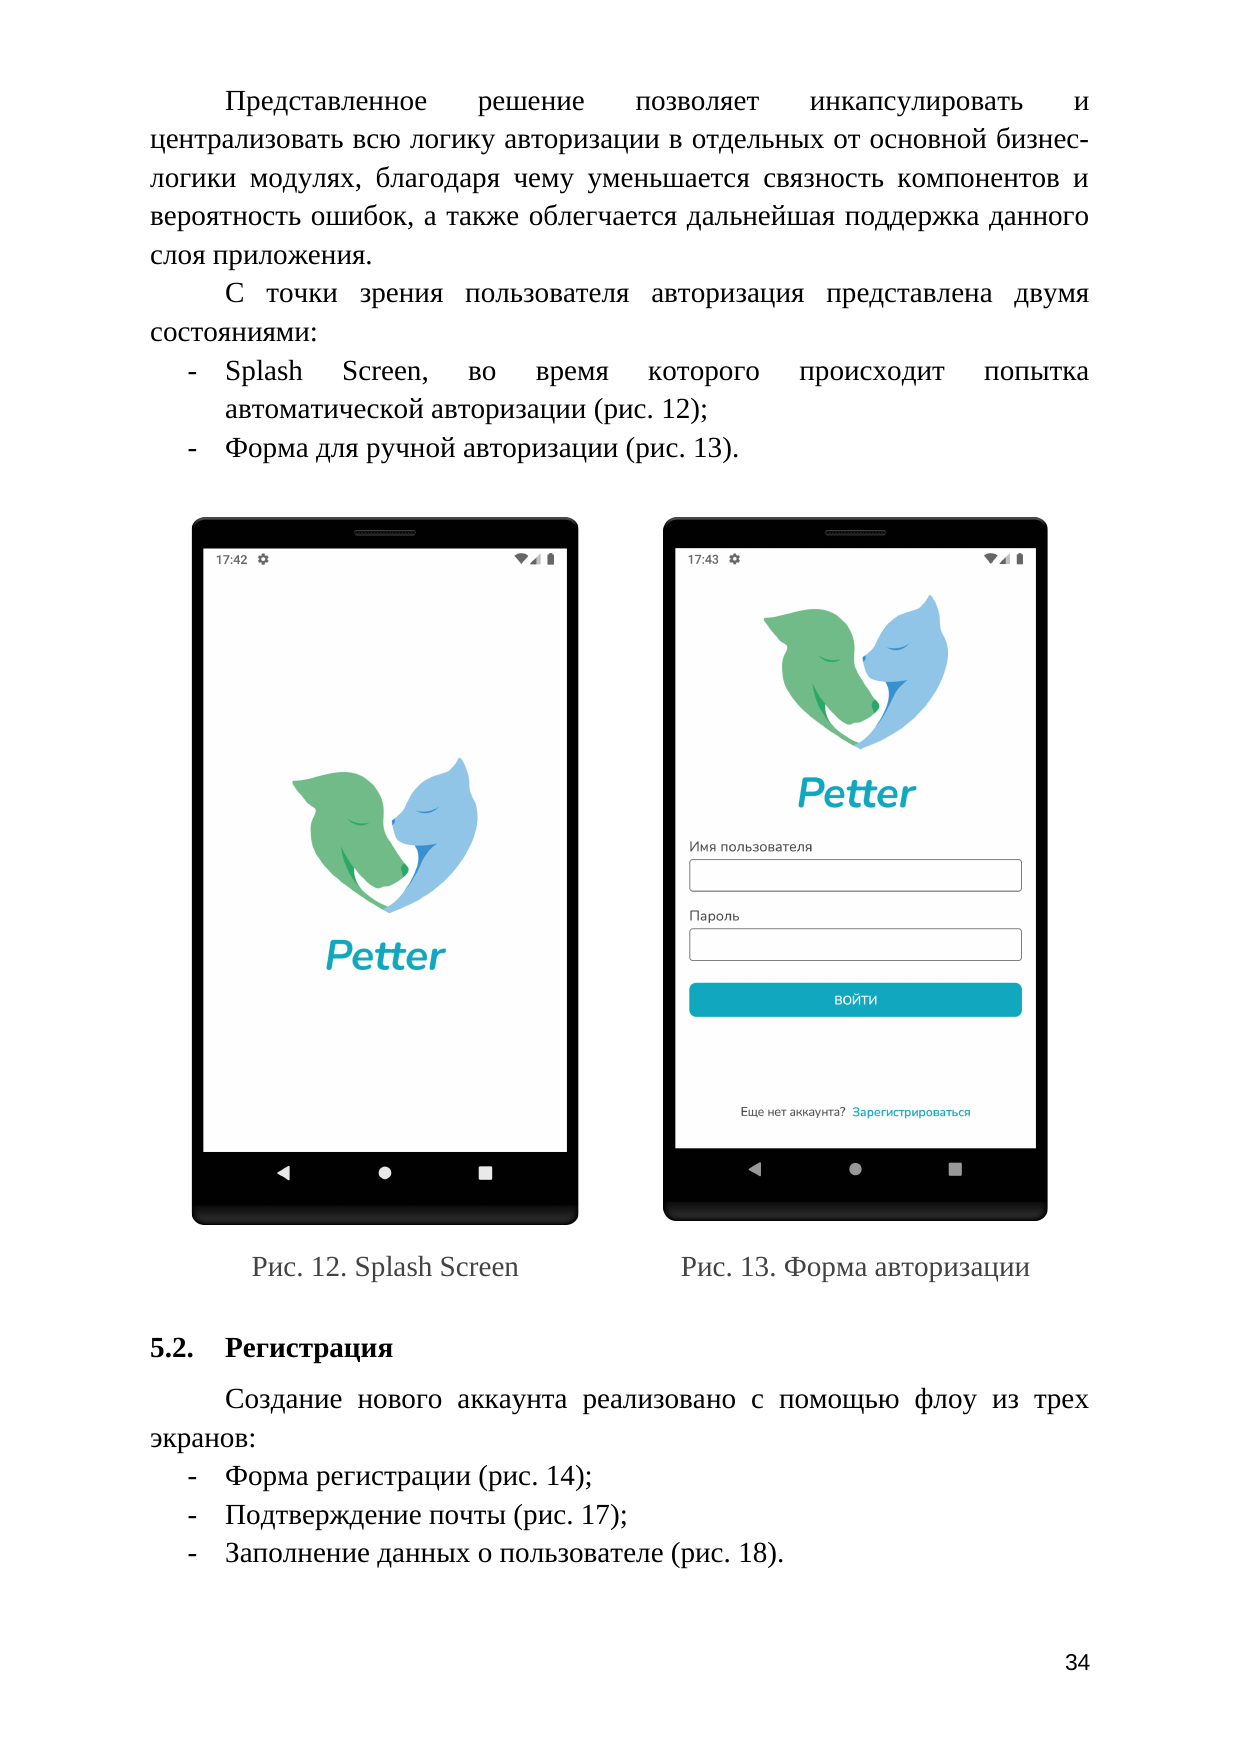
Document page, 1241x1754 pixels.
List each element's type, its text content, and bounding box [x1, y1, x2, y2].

list Подтверждение почты (рис. 17); [187, 1497, 1090, 1531]
text С точки зрения пользователя авторизация представлена двумя состояниями: [150, 276, 1090, 348]
list Форма регистрации (рис. 14); [187, 1458, 1090, 1492]
table_header [620, 507, 1091, 1238]
picture [663, 517, 1048, 1221]
table_header [150, 507, 620, 1238]
subtitle 5.2. Регистрация [150, 1330, 1090, 1364]
list Заполнение данных о пользователе (рис. 18). [187, 1536, 1090, 1569]
list Splash Screen, во время которого происходит попытка автоматической авторизации (рис. 12); [187, 353, 1090, 425]
table_cell Рис. 12. Splash Screen [150, 1239, 620, 1293]
text Создание нового аккаунта реализовано с помощью флоу из трех экранов: [150, 1381, 1090, 1453]
picture [191, 517, 579, 1225]
text Представленное решение позволяет инкапсулировать и централизовать всю логику авторизации в отдельных от основной бизнес-логики модулях, благодаря чему уменьшается связность компонентов и вероятность ошибок, а также облегчается дальнейшая поддержка данного слоя приложения. [150, 83, 1090, 271]
list Форма для ручной авторизации (рис. 13). [187, 430, 1090, 463]
table_cell Рис. 13. Форма авторизации [620, 1239, 1091, 1293]
